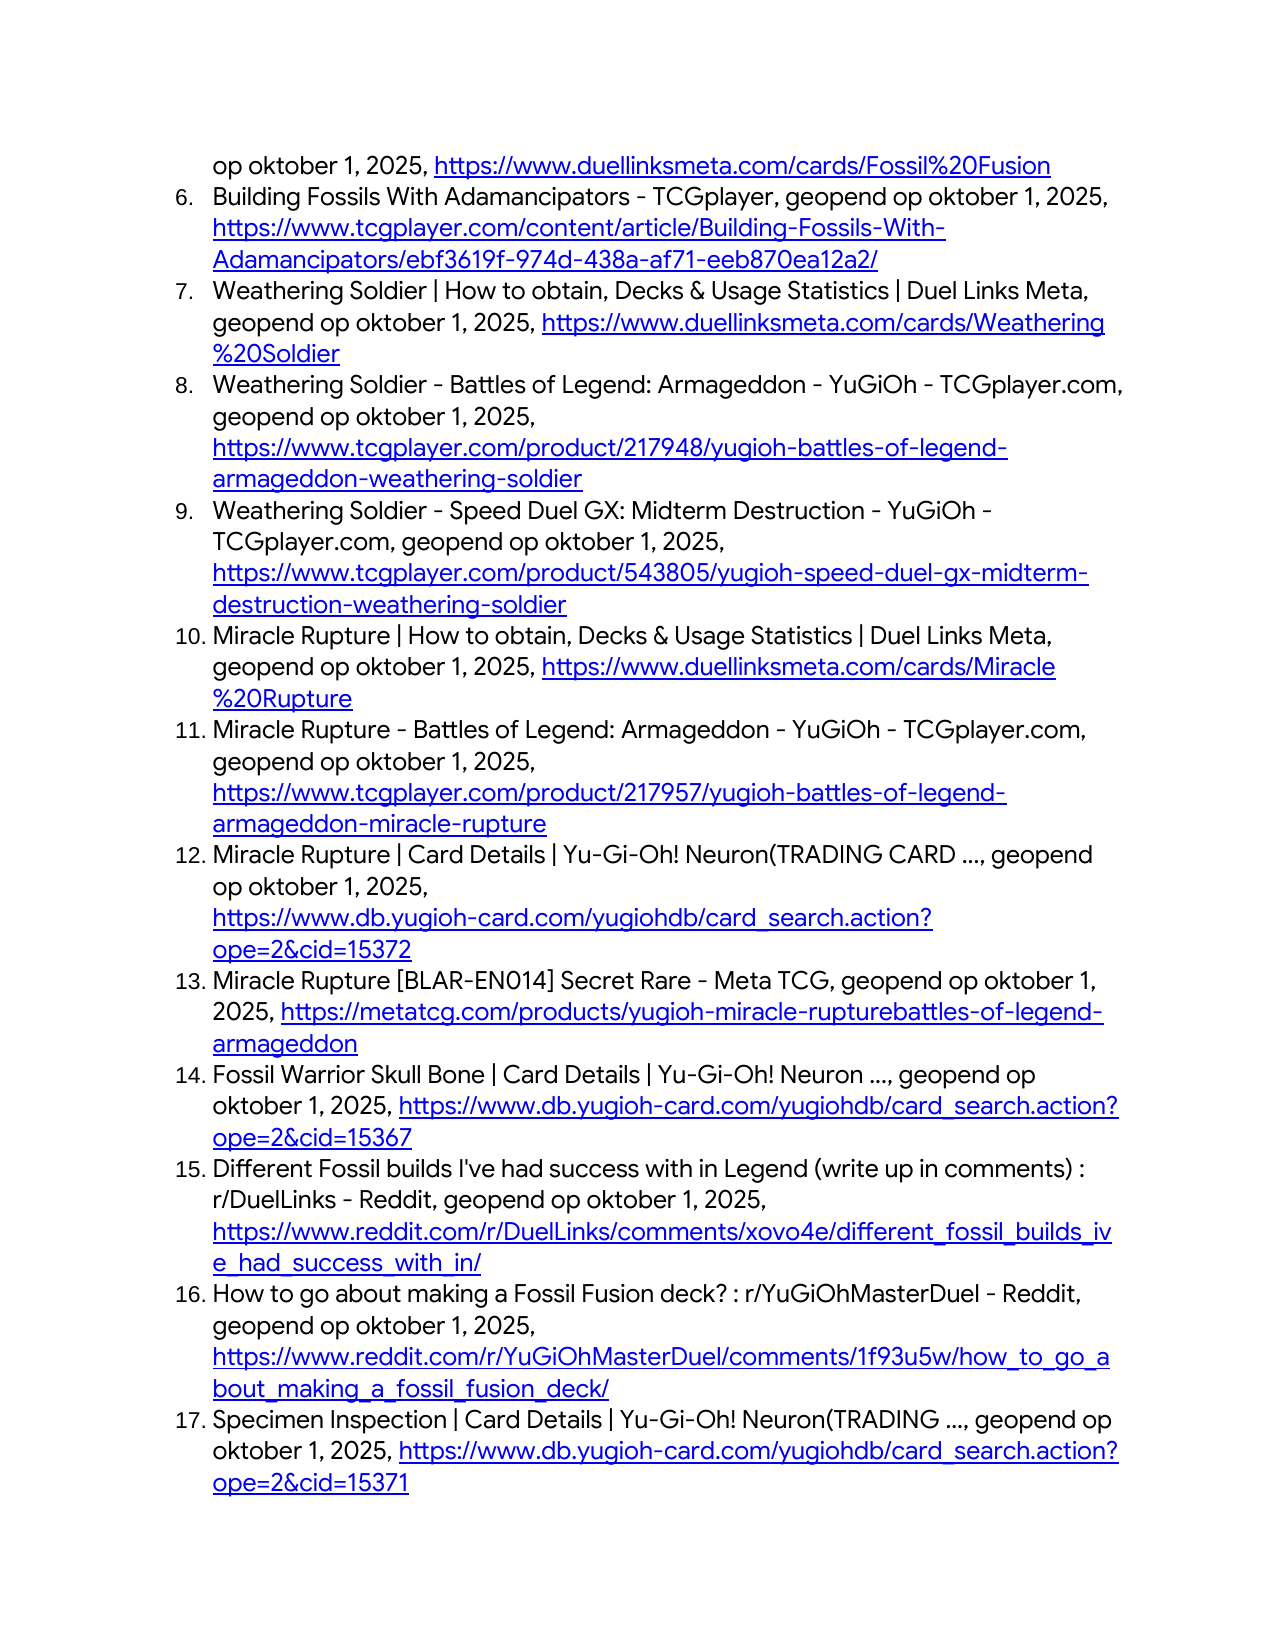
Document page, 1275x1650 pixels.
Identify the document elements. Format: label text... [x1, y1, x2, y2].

list Specimen Inspection | Card Details | Yu-Gi-Oh! Neuron(TRADING ..., geopend op oktober 1, 2025, https://www.db.yugioh-card.com/yugiohdb/card_search.action?ope=2&cid=15371 [175, 1404, 1125, 1498]
list Weathering Soldier - Battles of Legend: Armageddon - YuGiOh - TCGplayer.com, geopend op oktober 1, 2025, https://www.tcgplayer.com/product/217948/yugioh-battles-of-legend-armageddon-weathering-soldier [175, 369, 1125, 495]
list How to go about making a Fossil Fusion deck? : r/YuGiOhMasterDuel - Reddit, geopend op oktober 1, 2025, https://www.reddit.com/r/YuGiOhMasterDuel/comments/1f93u5w/how_to_go_about_making_a_fossil_fusion_deck/ [175, 1279, 1125, 1404]
list Weathering Soldier - Speed Duel GX: Midterm Destruction - YuGiOh - TCGplayer.com, geopend op oktober 1, 2025, https://www.tcgplayer.com/product/543805/yugioh-speed-duel-gx-midterm-destruction-weathering-soldier [175, 495, 1125, 620]
list Miracle Rupture [BLAR-EN014] Secret Rare - Meta TCG, geopend op oktober 1, 2025, https://metatcg.com/products/yugioh-miracle-rupturebattles-of-legend-armageddon [175, 965, 1125, 1059]
list Miracle Rupture - Battles of Legend: Armageddon - YuGiOh - TCGplayer.com, geopend op oktober 1, 2025, https://www.tcgplayer.com/product/217957/yugioh-battles-of-legend-armageddon-miracle-rupture [175, 714, 1125, 840]
list Miracle Rupture | How to obtain, Decks & Usage Statistics | Duel Links Meta, geopend op oktober 1, 2025, https://www.duellinksmeta.com/cards/Miracle%20Rupture [175, 620, 1125, 714]
list Fossil Warrior Skull Bone | Card Details | Yu-Gi-Oh! Neuron ..., geopend op oktober 1, 2025, https://www.db.yugioh-card.com/yugiohdb/card_search.action?ope=2&cid=15367 [175, 1059, 1125, 1153]
list Different Fossil builds I've had success with in Legend (write up in comments) : r/DuelLinks - Reddit, geopend op oktober 1, 2025, https://www.reddit.com/r/DuelLinks/comments/xovo4e/different_fossil_builds_ive_had_success_with_in/ [175, 1153, 1125, 1279]
list Weathering Soldier | How to obtain, Decks & Usage Statistics | Duel Links Meta, geopend op oktober 1, 2025, https://www.duellinksmeta.com/cards/Weathering%20Soldier [175, 275, 1125, 369]
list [175, 150, 1125, 181]
list Building Fossils With Adamancipators - TCGplayer, geopend op oktober 1, 2025, https://www.tcgplayer.com/content/article/Building-Fossils-With-Adamancipators/ebf3619f-974d-438a-af71-eeb870ea12a2/ [175, 181, 1125, 275]
list Miracle Rupture | Card Details | Yu-Gi-Oh! Neuron(TRADING CARD ..., geopend op oktober 1, 2025, https://www.db.yugioh-card.com/yugiohdb/card_search.action?ope=2&cid=15372 [175, 840, 1125, 965]
